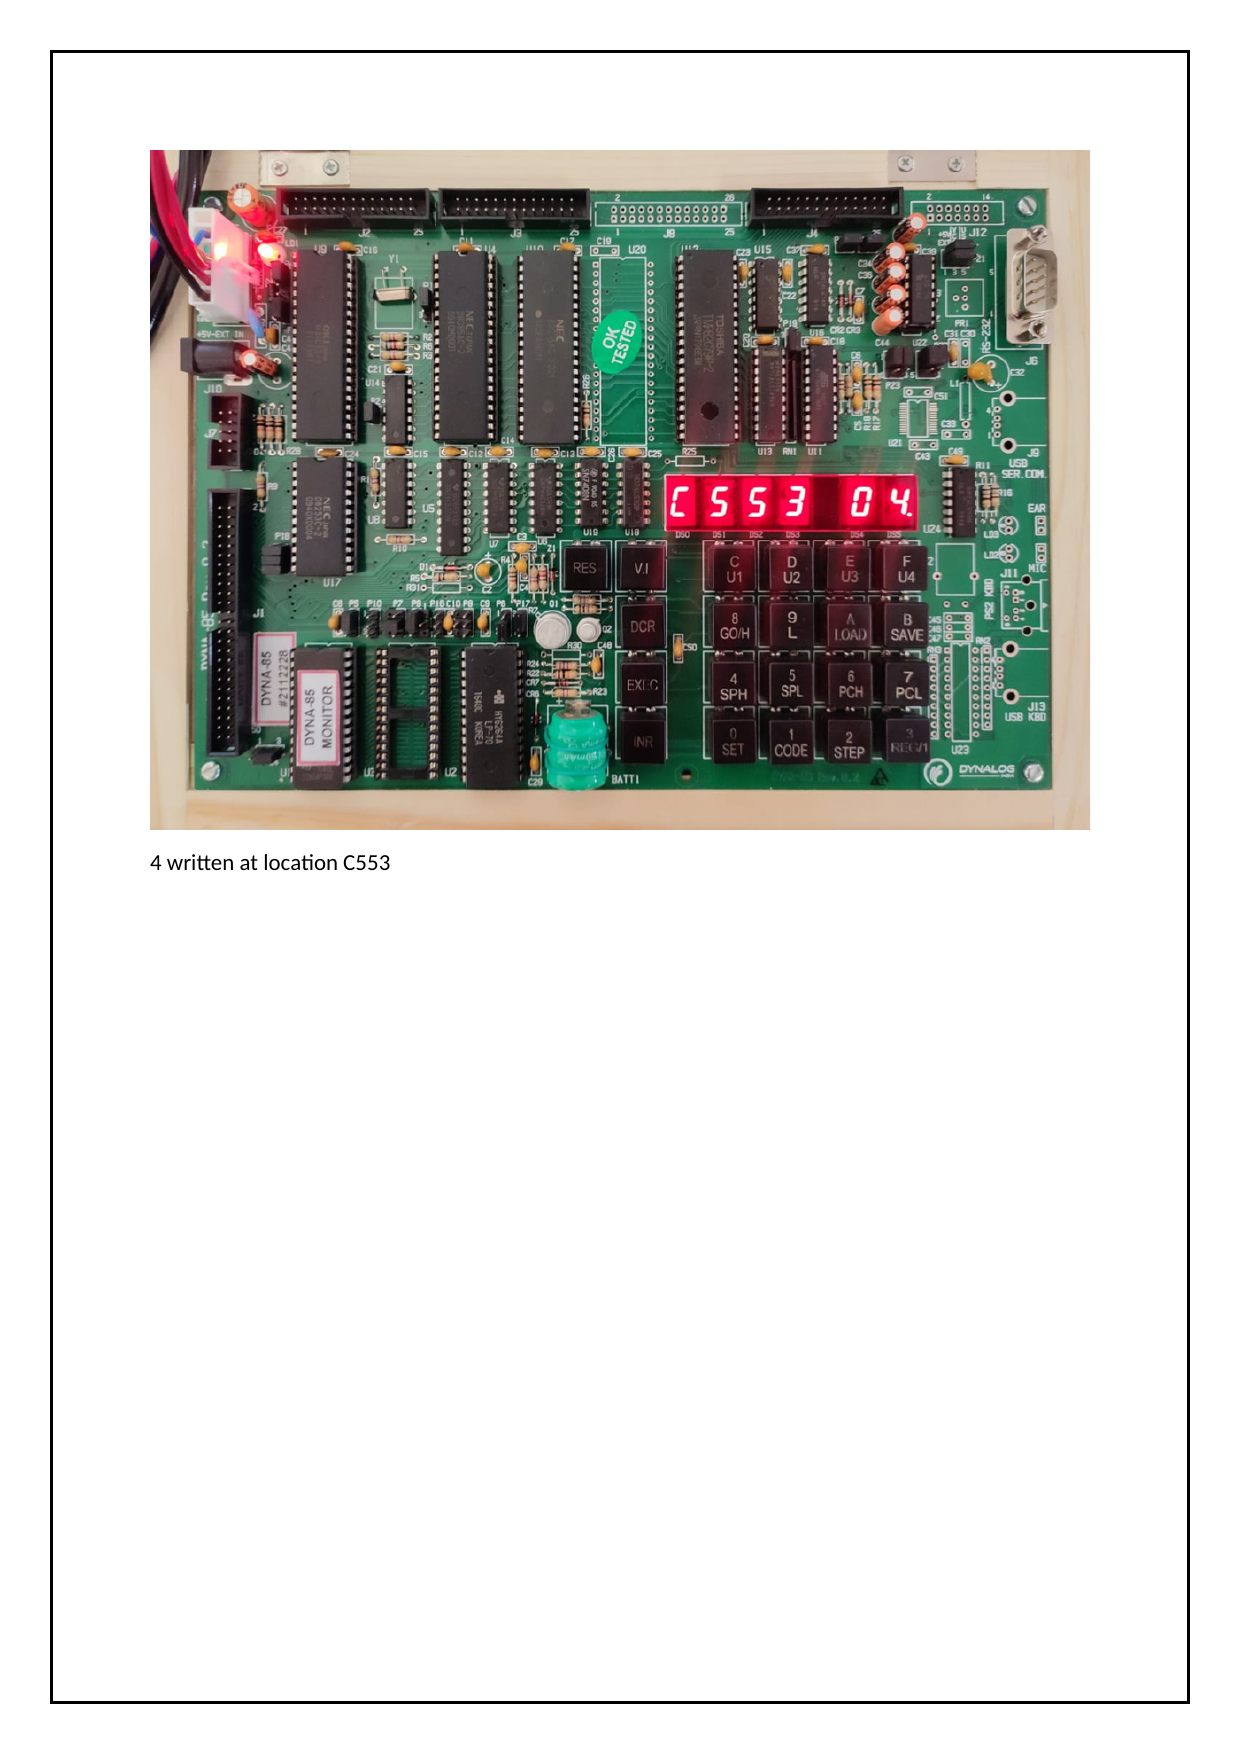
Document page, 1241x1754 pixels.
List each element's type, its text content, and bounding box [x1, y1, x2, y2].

text 4 written at location C553 [150, 848, 1090, 876]
picture [150, 150, 1091, 830]
